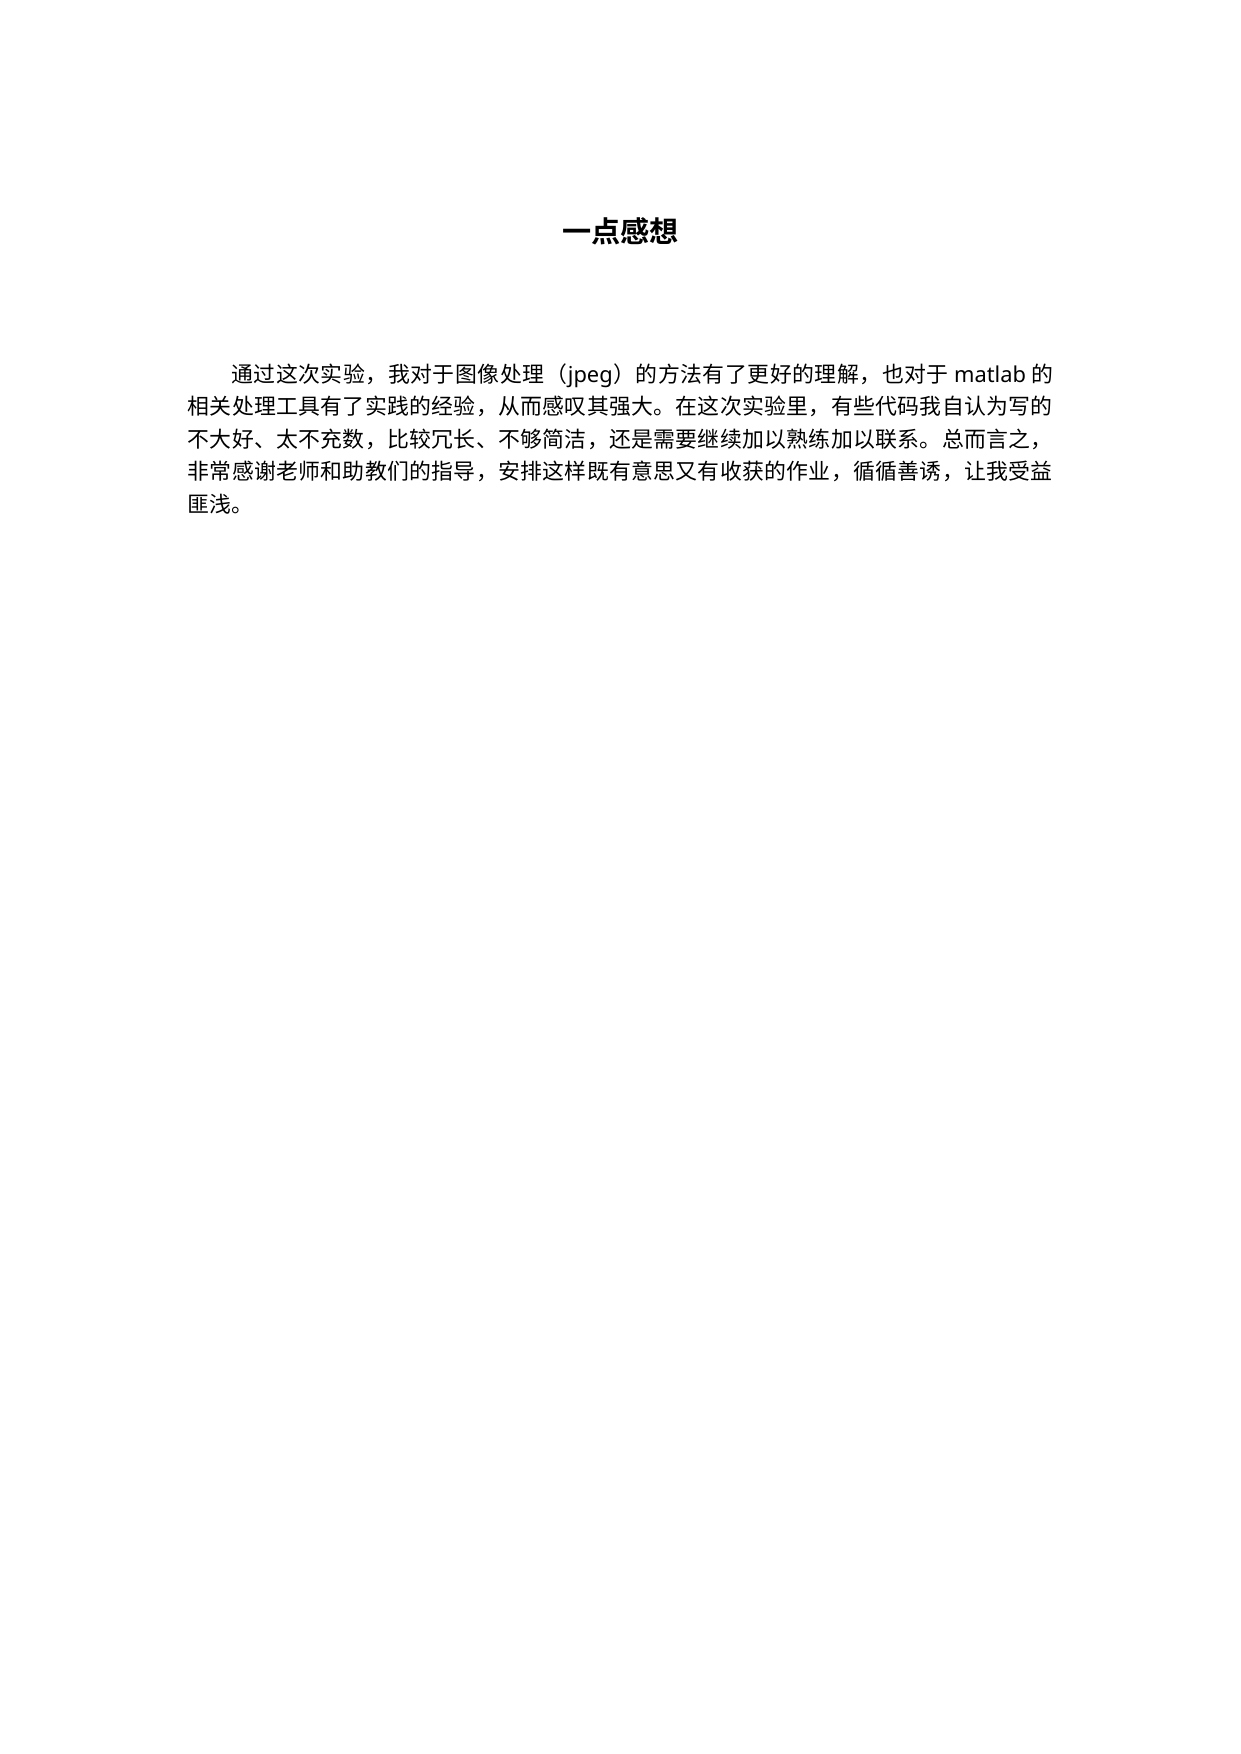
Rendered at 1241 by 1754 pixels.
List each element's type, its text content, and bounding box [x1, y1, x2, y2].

subtitle 一点感想 [187, 197, 1053, 262]
text 通过这次实验，我对于图像处理（jpeg）的方法有了更好的理解，也对于matlab的相关处理工具有了实践的经验，从而感叹其强大。在这次实验里，有些代码我自认为写的不大好、太不充数，比较冗长、不够简洁，还是需要继续加以熟练加以联系。总而言之，非常感谢老师和助教们的指导，安排这样既有意思又有收获的作业，循循善诱，让我受益匪浅。 [187, 356, 1053, 519]
